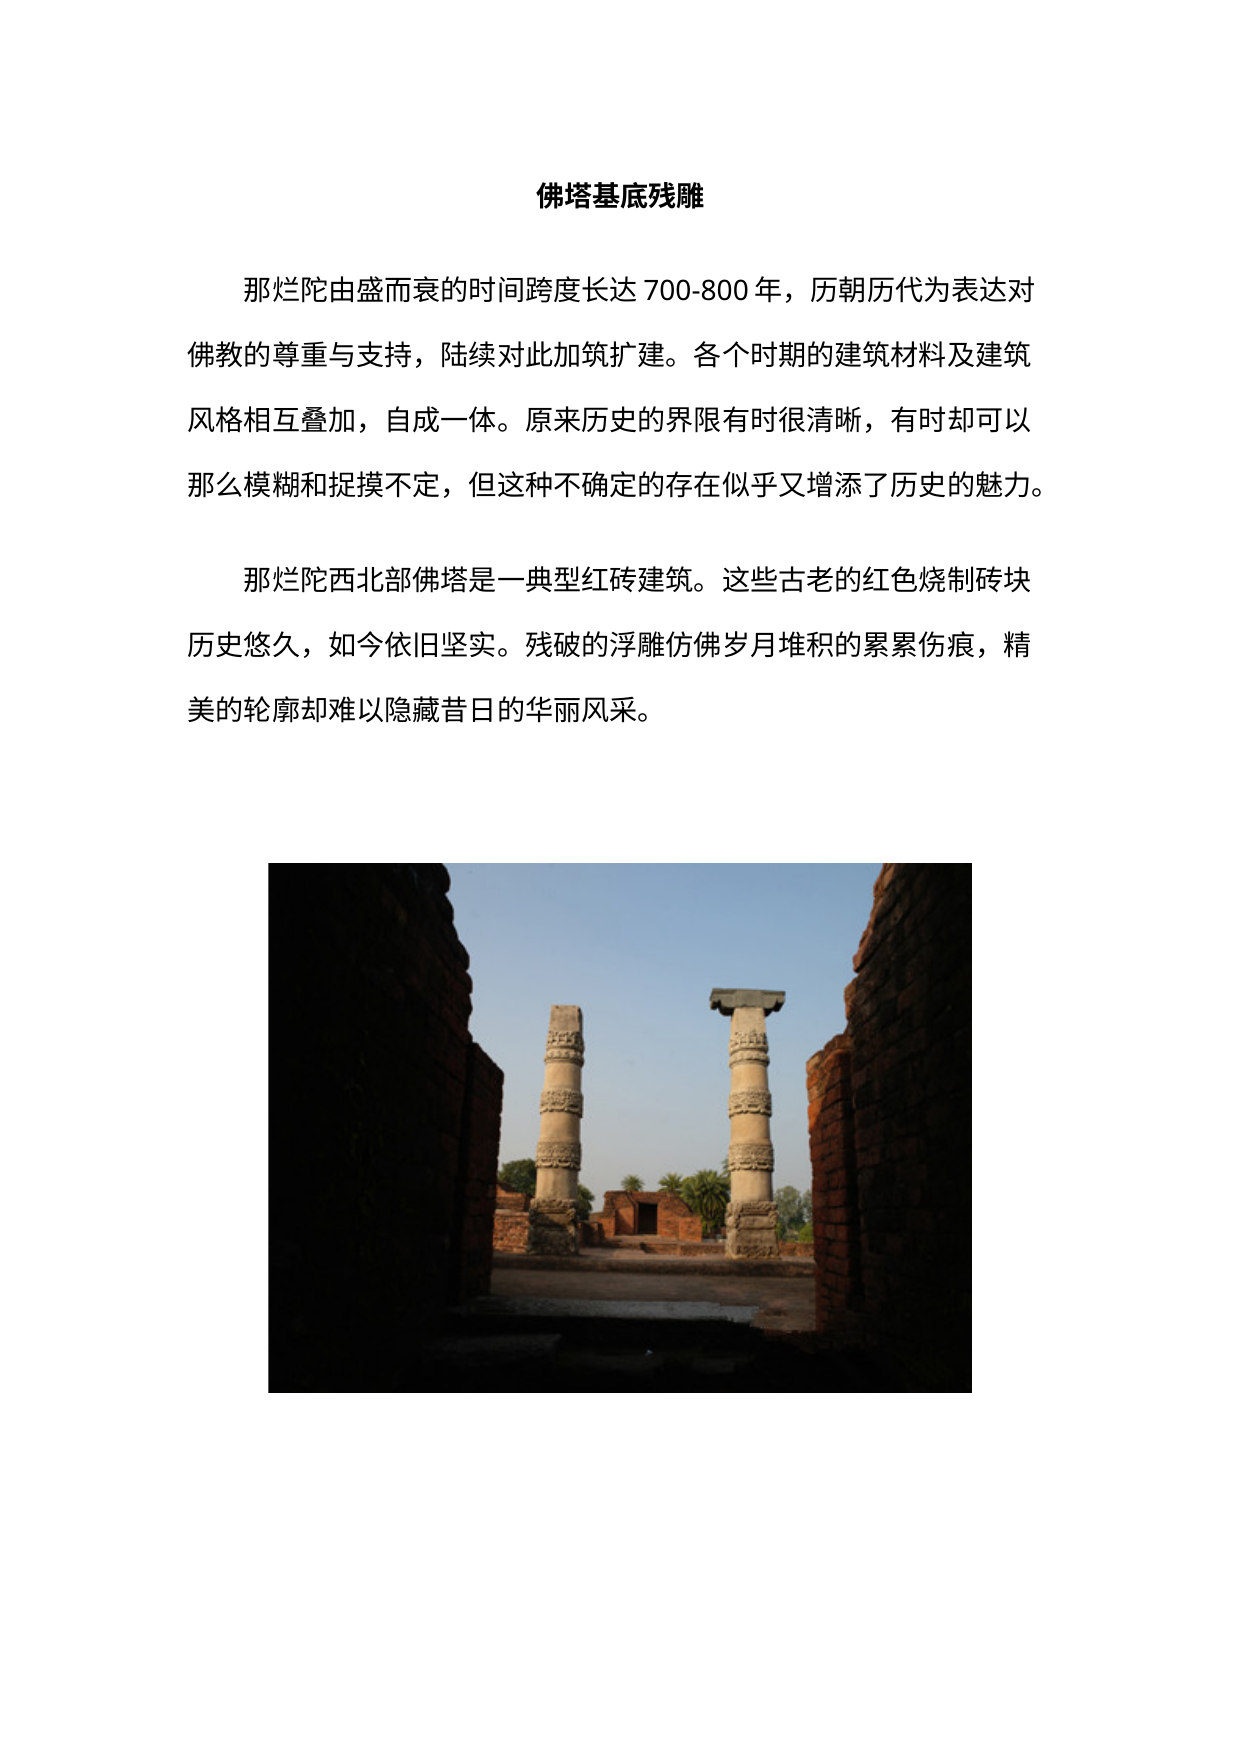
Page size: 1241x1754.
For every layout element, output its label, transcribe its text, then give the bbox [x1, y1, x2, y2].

text 那烂陀西北部佛塔是一典型红砖建筑。这些古老的红色烧制砖块历史悠久，如今依旧坚实。残破的浮雕仿佛岁月堆积的累累伤痕，精美的轮廓却难以隐藏昔日的华丽风采。 [187, 545, 1053, 740]
picture [268, 863, 972, 1393]
text 佛塔基底残雕 [187, 162, 1053, 227]
text 那烂陀由盛而衰的时间跨度长达700-800年，历朝历代为表达对佛教的尊重与支持，陆续对此加筑扩建。各个时期的建筑材料及建筑风格相互叠加，自成一体。原来历史的界限有时很清晰，有时却可以那么模糊和捉摸不定，但这种不确定的存在似乎又增添了历史的魅力。 [187, 256, 1053, 516]
